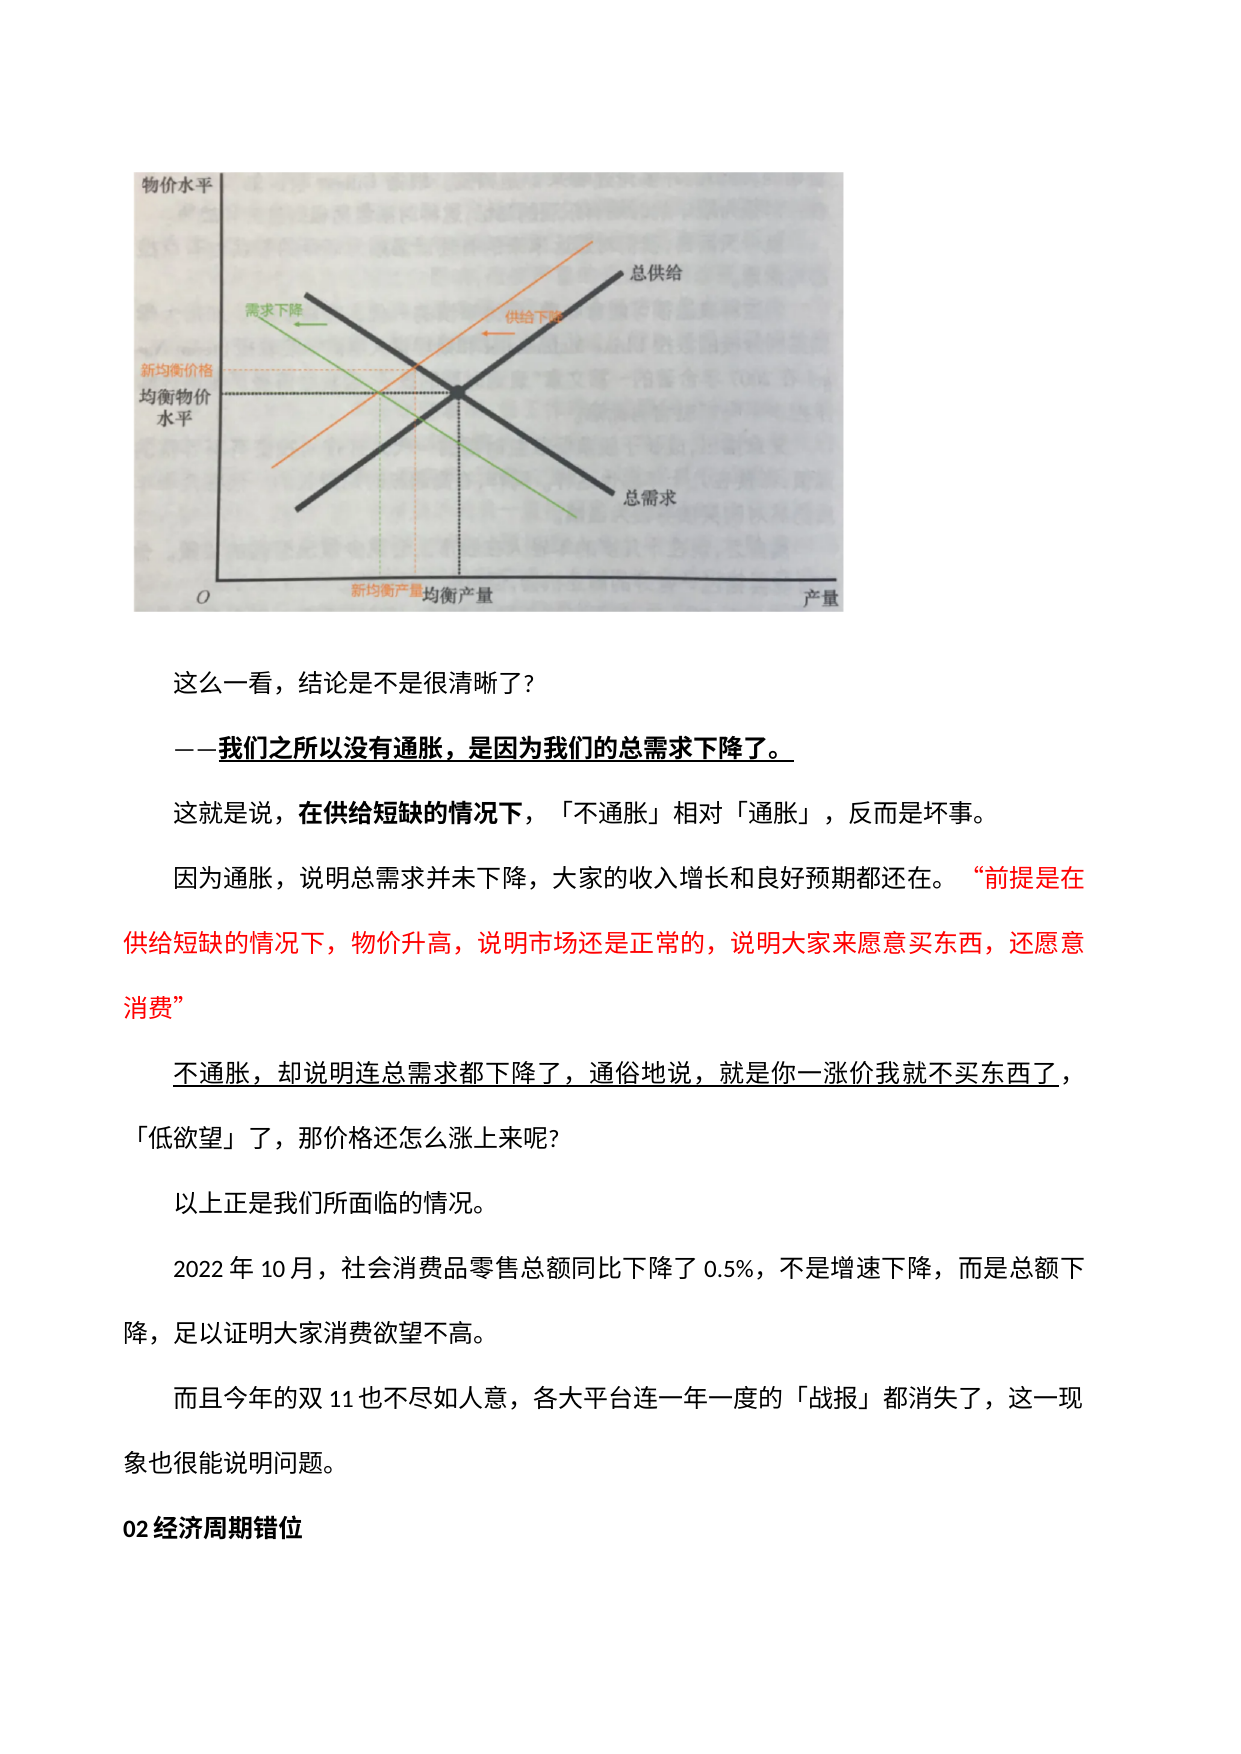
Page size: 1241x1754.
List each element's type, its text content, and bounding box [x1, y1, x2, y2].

text 以上正是我们所面临的情况。 [123, 1169, 1085, 1234]
text 这就是说，在供给短缺的情况下，「不通胀」相对「通胀」，反而是坏事。 [123, 779, 1085, 844]
text 这么一看，结论是不是很清晰了? [123, 649, 1085, 714]
text 不通胀，却说明连总需求都下降了，通俗地说，就是你一涨价我就不买东西了，「低欲望」了，那价格还怎么涨上来呢? [123, 1039, 1085, 1169]
text ——我们之所以没有通胀，是因为我们的总需求下降了。 [123, 714, 1085, 779]
text 因为通胀，说明总需求并未下降，大家的收入增长和良好预期都还在。“前提是在供给短缺的情况下，物价升高，说明市场还是正常的，说明大家来愿意买东西，还愿意消费” [123, 844, 1085, 1039]
picture [122, 162, 853, 623]
text 02经济周期错位 [123, 1494, 1085, 1559]
text 而且今年的双11也不尽如人意，各大平台连一年一度的「战报」都消失了，这一现象也很能说明问题。 [123, 1364, 1085, 1494]
text 2022年10月，社会消费品零售总额同比下降了0.5%，不是增速下降，而是总额下降，足以证明大家消费欲望不高。 [123, 1234, 1085, 1364]
